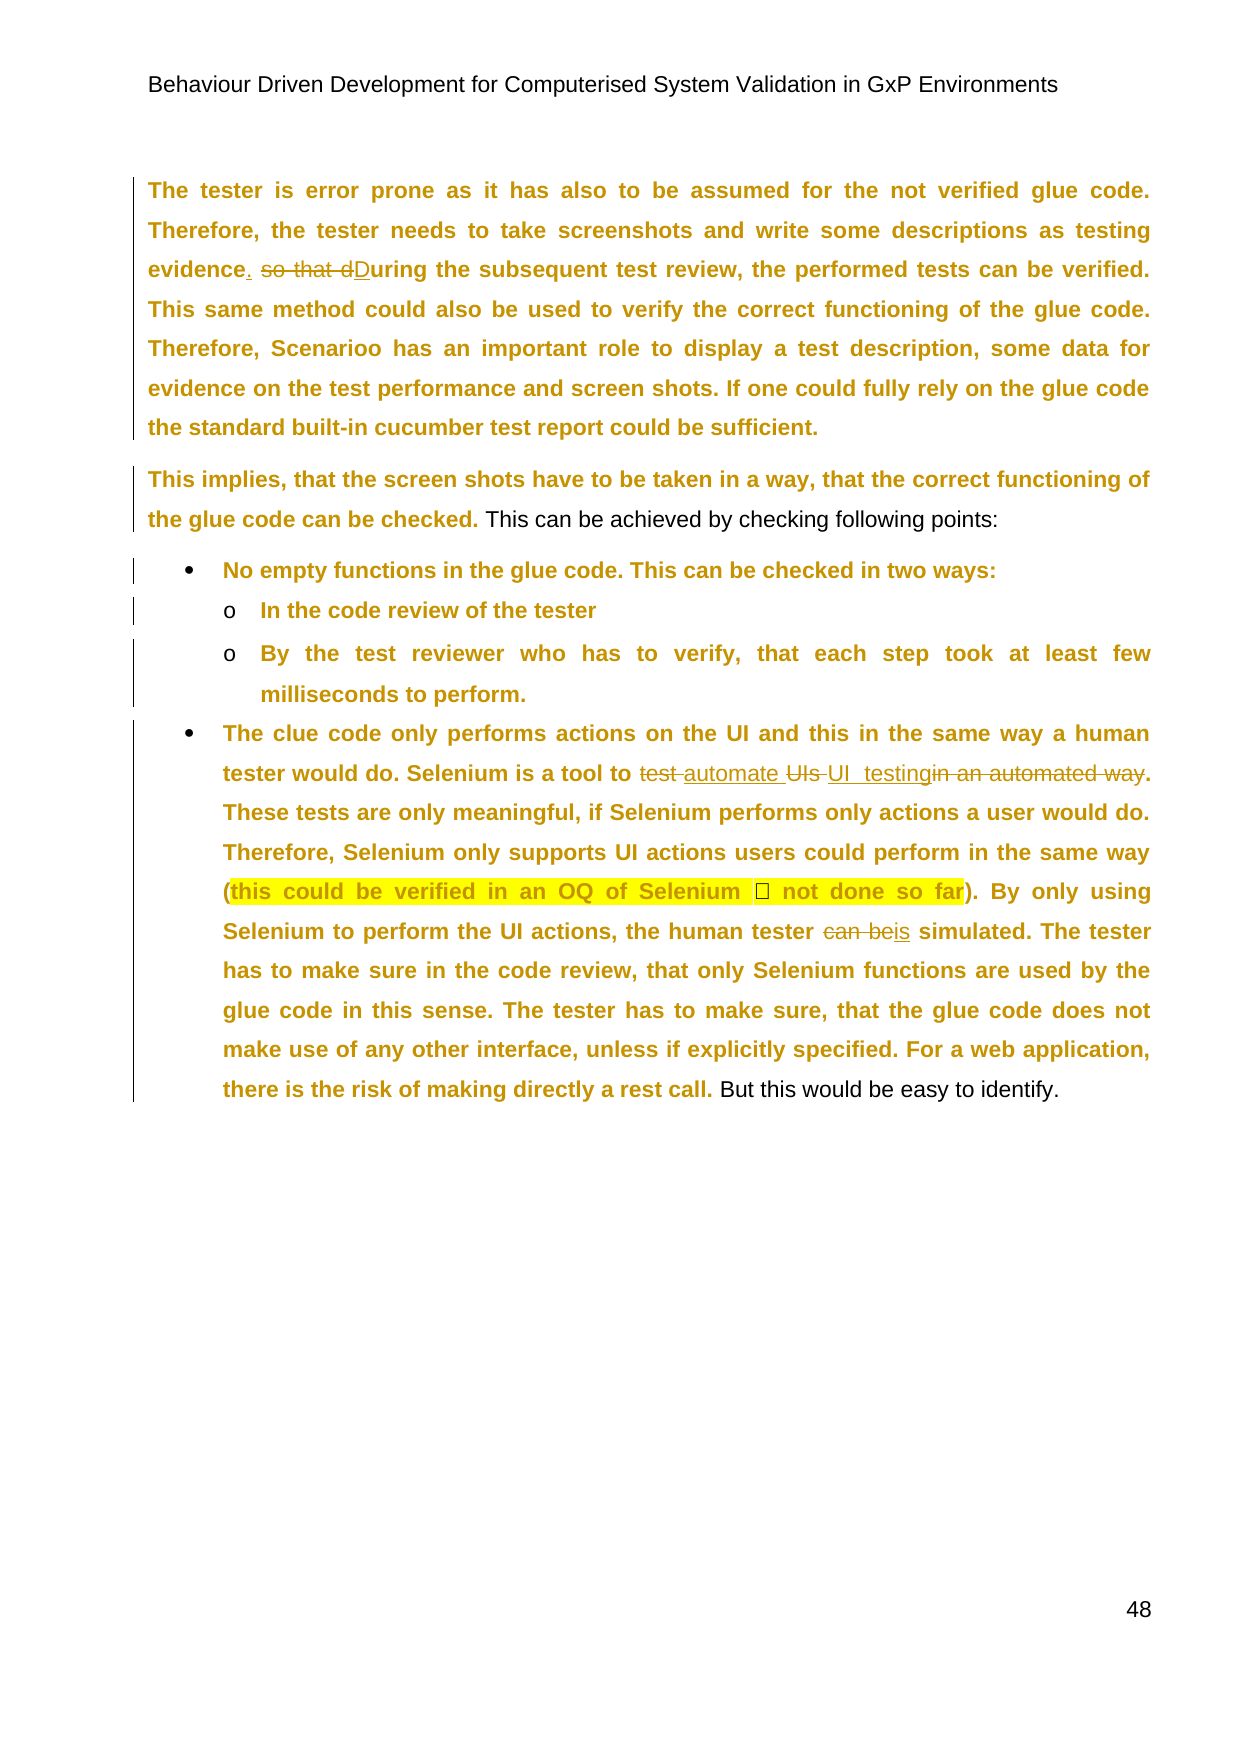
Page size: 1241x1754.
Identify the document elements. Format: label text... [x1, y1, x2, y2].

text The tester is error prone as it has also to be assumed for the not verified glue code. Therefore, the tester needs to take screenshots and write some descriptions as testing evidence uring the subsequent test review, the performed tests can be verified. This same method could also be used to verify the correct functioning of the glue code. Therefore, Scenarioo has an important role to display a test description, some data for evidence on the test performance and screen shots. If one could fully rely on the glue code the standard built-in cucumber test report could be sufficient. [148, 177, 1152, 440]
list By the test reviewer who has to verify, that each step took at least few milliseconds to perform. [223, 639, 1152, 707]
text This implies, that the screen shots have to be taken in a way, that the correct functioning of the glue code can be checked. This can be achieved by checking following points: [148, 466, 1152, 532]
list No empty functions in the glue code. This can be checked in two ways: [185, 557, 1152, 584]
list In the code review of the tester [223, 597, 1152, 625]
list The clue code only performs actions on the UI and this in the same way a human tester would do. Selenium is a tool to . These tests are only meaningful, if Selenium performs only actions a user would do. Therefore, Selenium only supports UI actions users could perform in the same way (this could be verified in an OQ of Selenium  not done so far). By only using Selenium to perform the UI actions, the human tester simulated. The tester has to make sure in the code review, that only Selenium functions are used by the glue code in this sense. The tester has to make sure, that the glue code does not make use of any other interface, unless if explicitly specified. For a web application, there is the risk of making directly a rest call. But this would be easy to identify. [185, 720, 1152, 1102]
